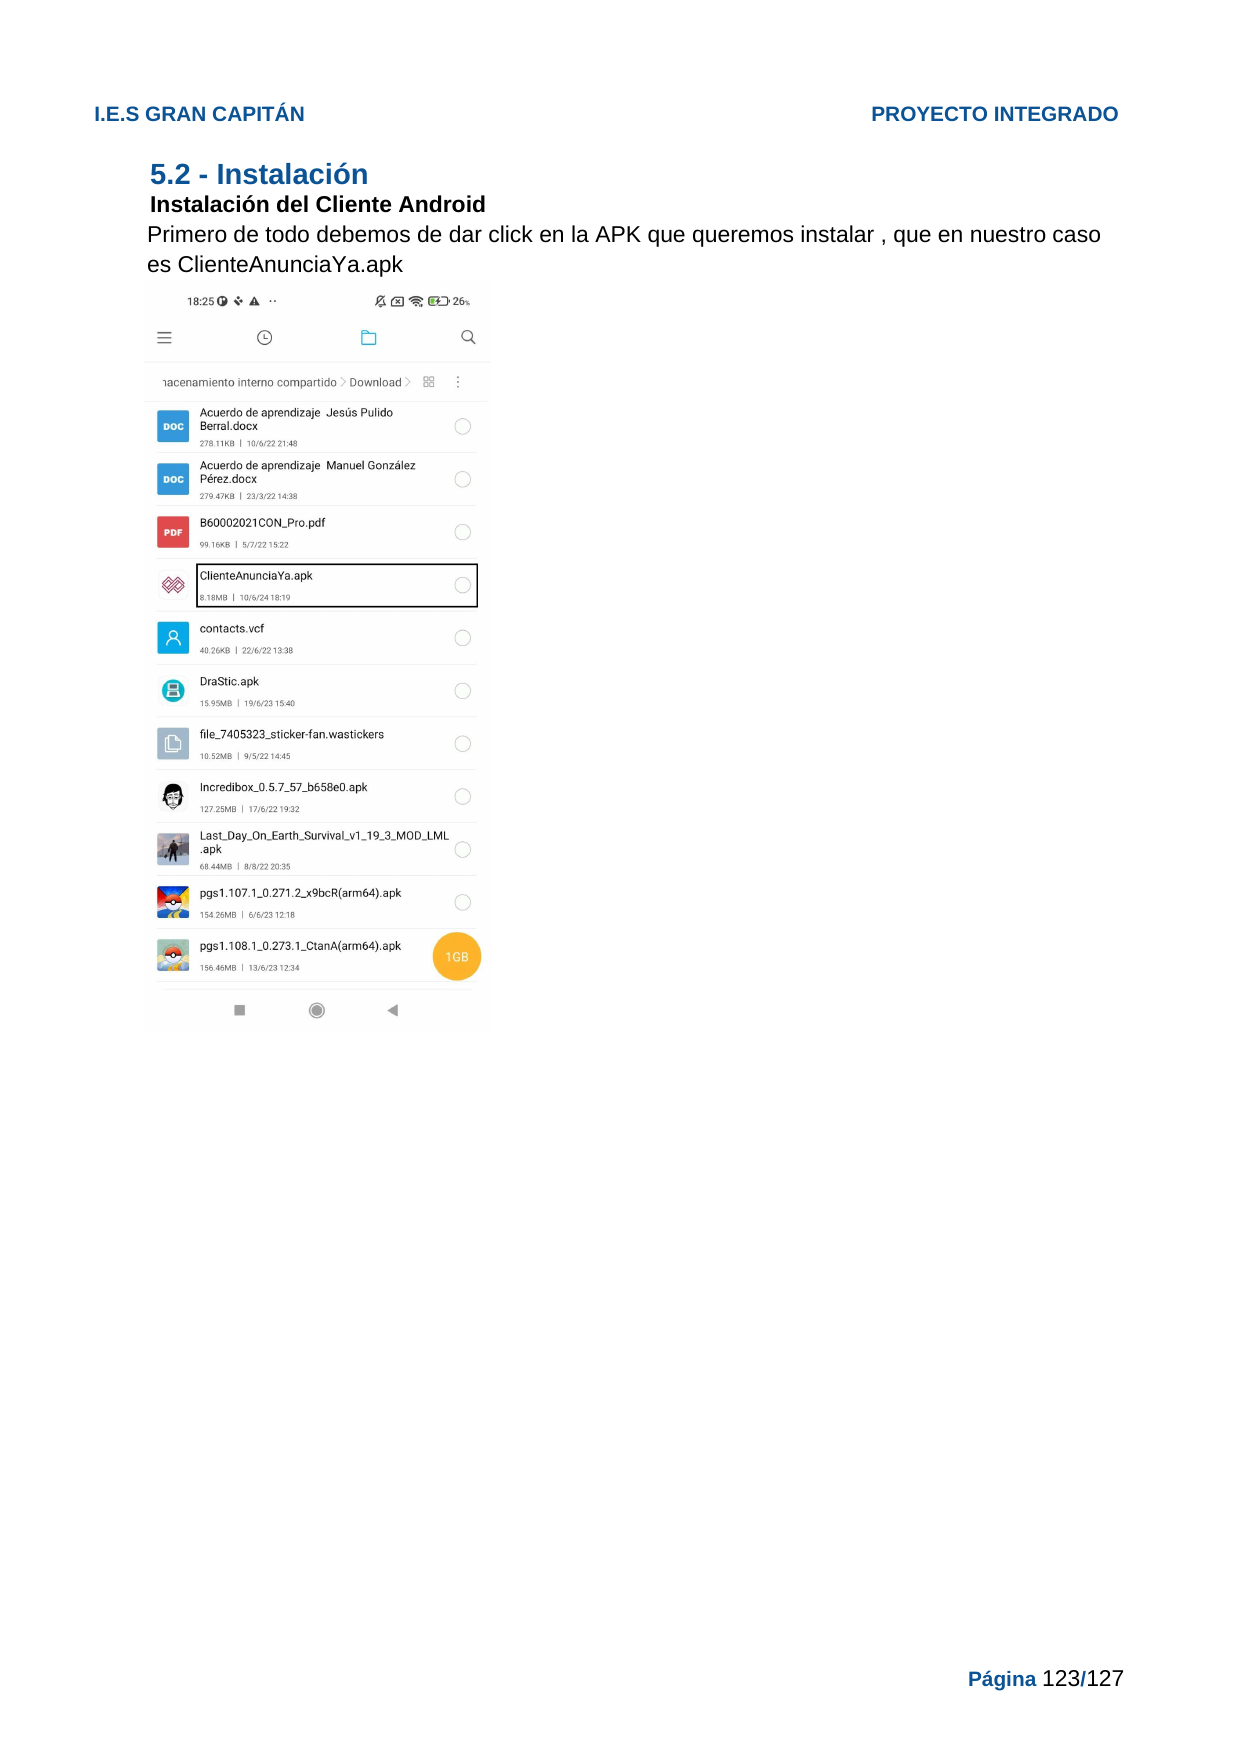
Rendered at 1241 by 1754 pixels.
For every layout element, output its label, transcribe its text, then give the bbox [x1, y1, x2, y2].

text es ClienteAnunciaYa.apk [147, 251, 1124, 277]
picture [143, 281, 490, 1031]
subtitle Instalación del Cliente Android [150, 191, 1124, 217]
subtitle 5.2 - Instalación [150, 157, 1124, 191]
text Primero de todo debemos de dar click en la APK que queremos instalar , que en nuestro caso [147, 221, 1124, 247]
